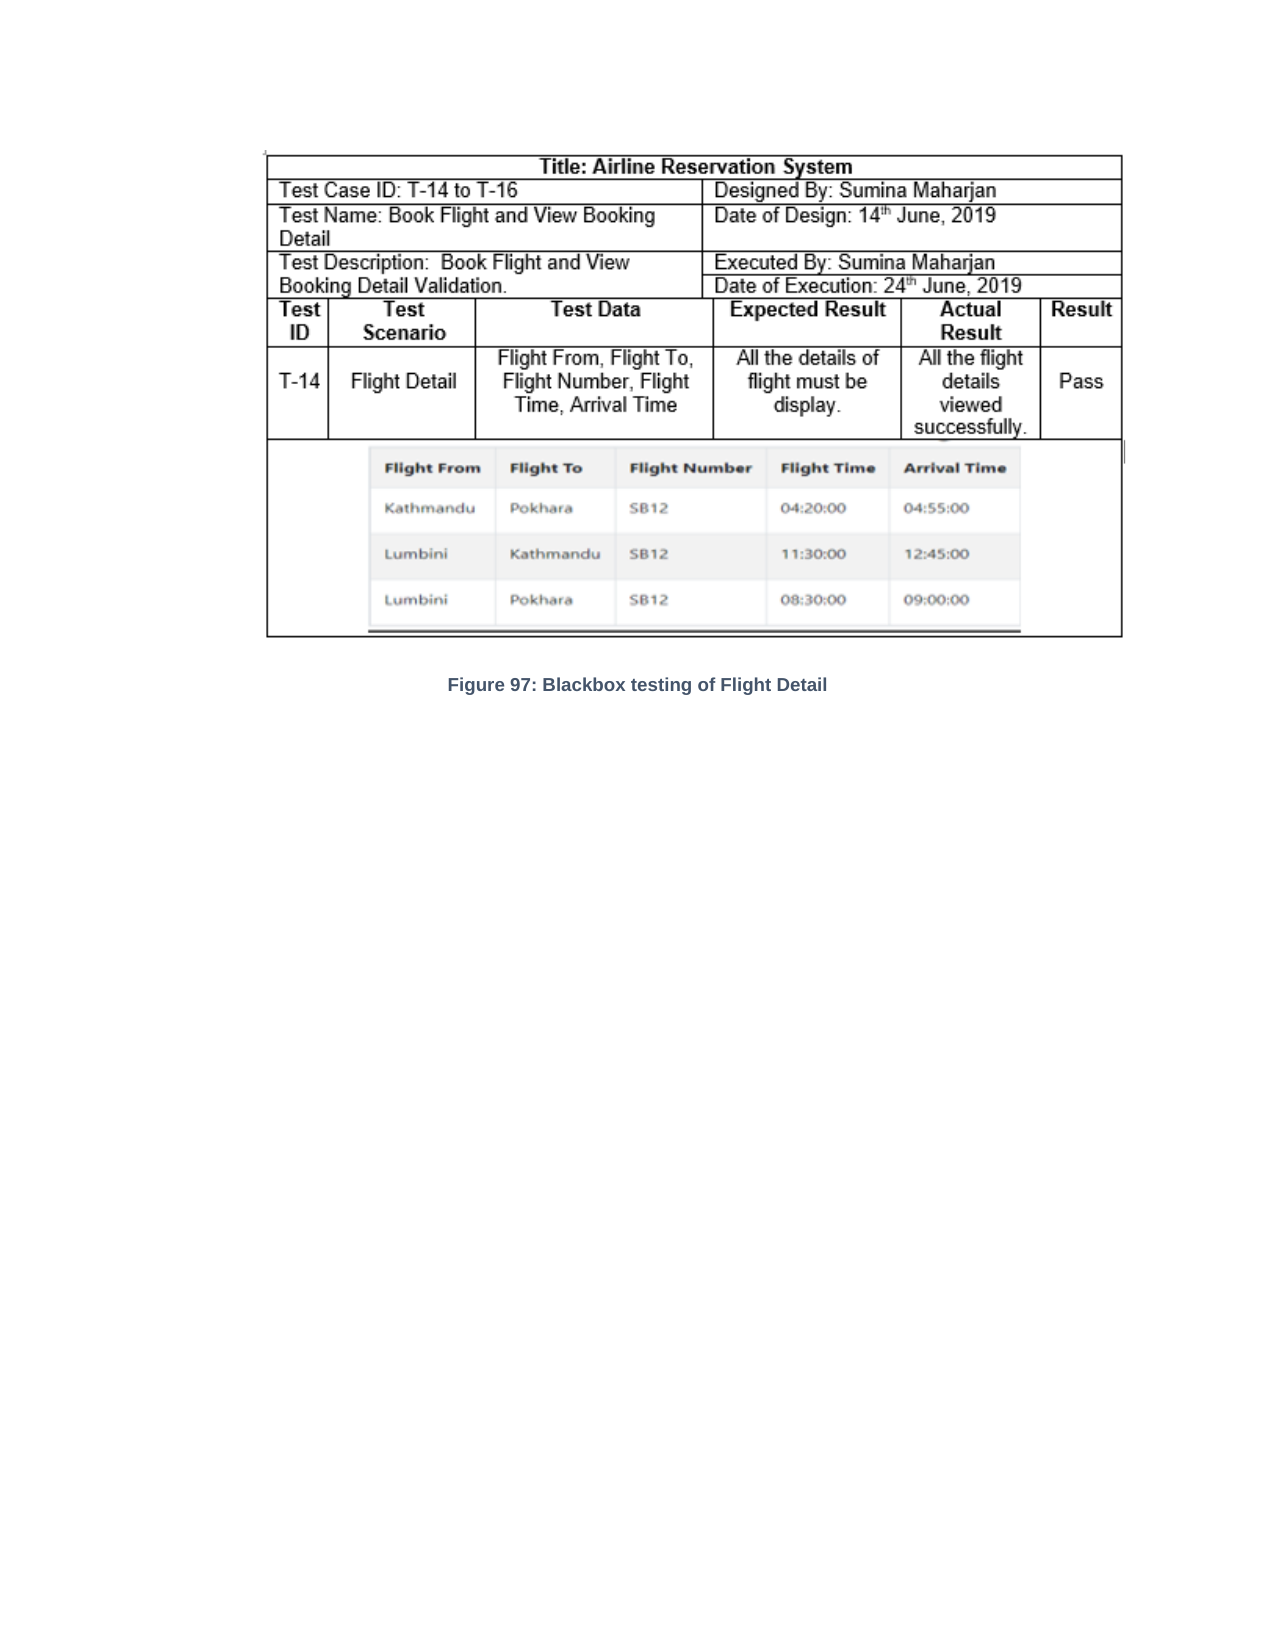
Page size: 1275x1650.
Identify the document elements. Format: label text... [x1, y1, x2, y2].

picture [262, 150, 1125, 644]
text Figure 97: Blackbox testing of Flight Detail [150, 673, 1125, 695]
